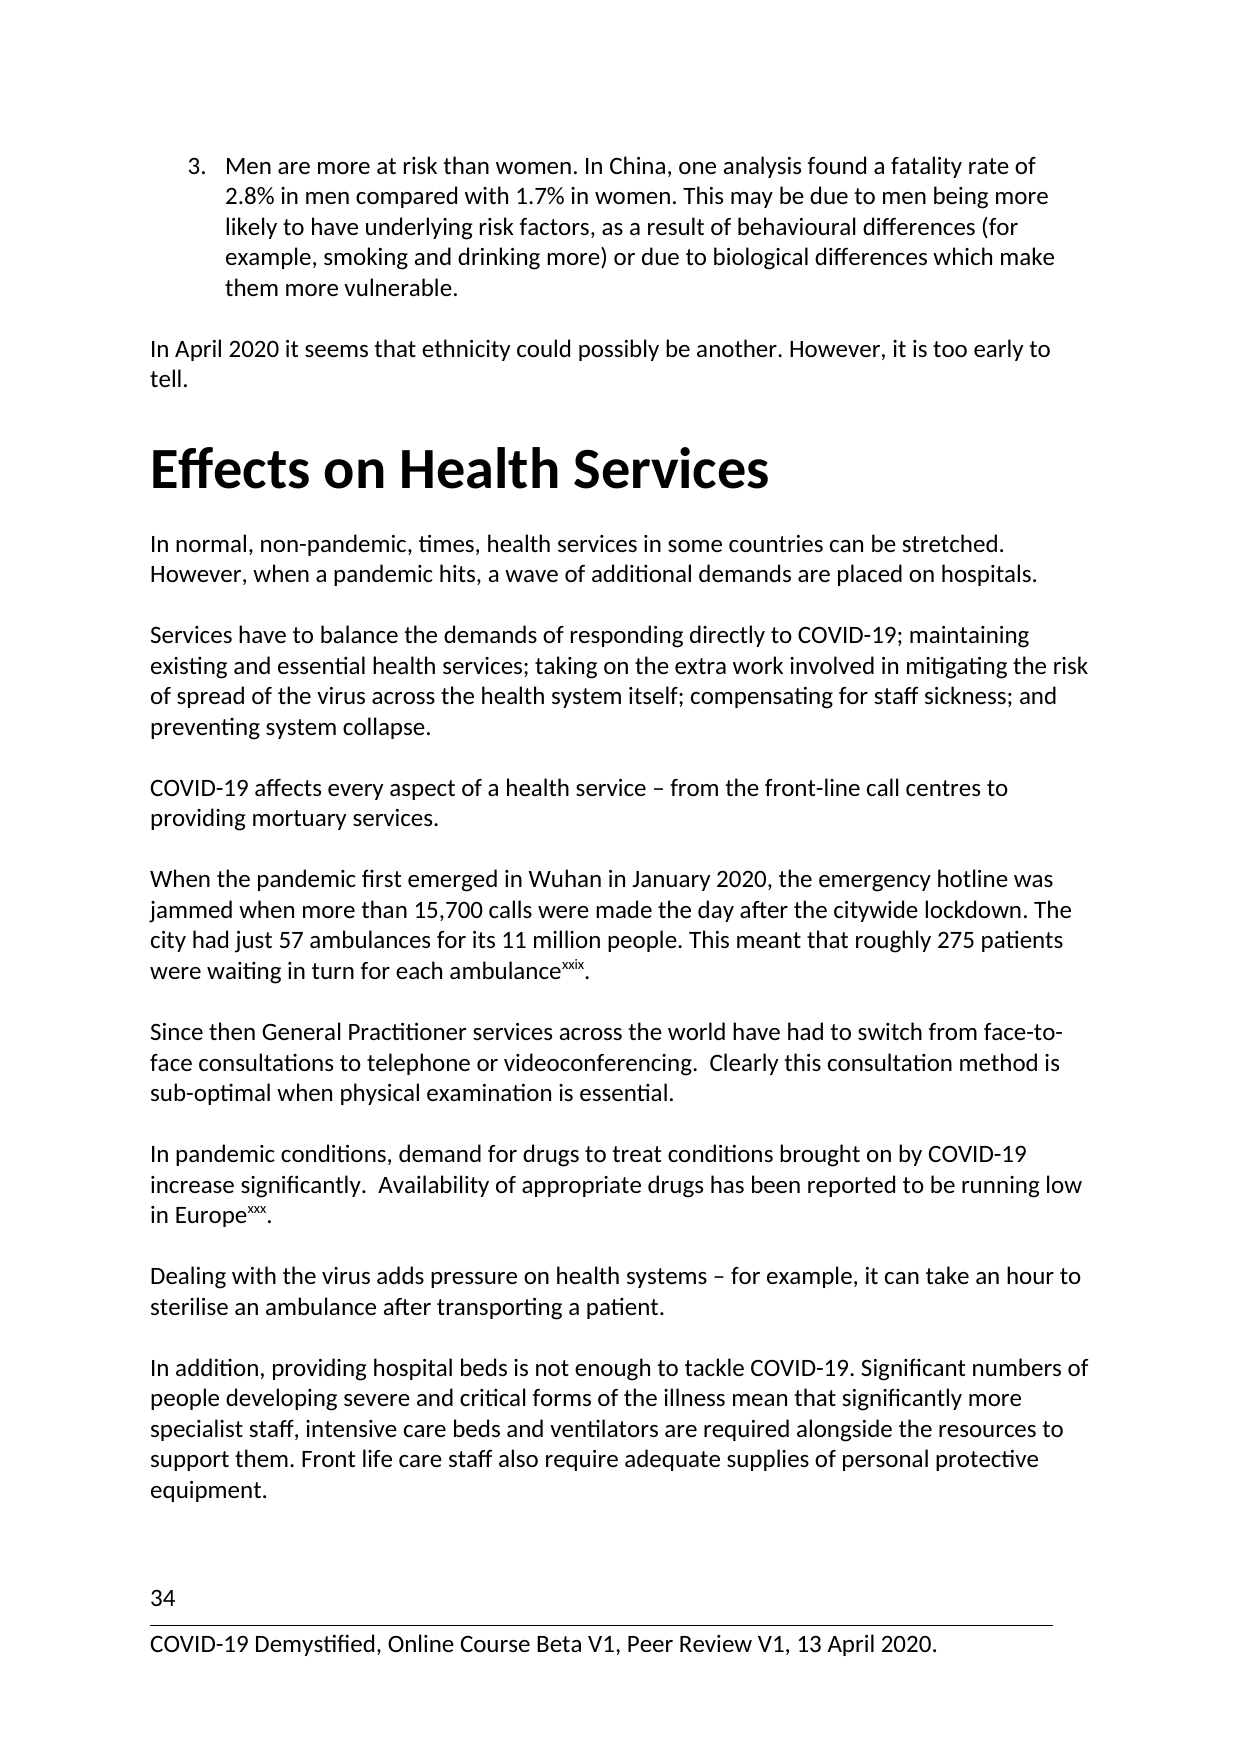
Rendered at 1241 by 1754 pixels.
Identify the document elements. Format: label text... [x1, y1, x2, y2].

text COVID-19 affects every aspect of a health service – from the front-line call centres to providing mortuary services. [150, 772, 1090, 833]
text In normal, non-pandemic, times, health services in some countries can be stretched. However, when a pandemic hits, a wave of additional demands are placed on hospitals. [150, 528, 1090, 589]
text In April 2020 it seems that ethnicity could possibly be another. However, it is too early to tell. [150, 333, 1090, 394]
list Men are more at risk than women. In China, one analysis found a fatality rate of 2.8% in men compared with 1.7% in women. This may be due to men being more likely to have underlying risk factors, as a result of behavioural differences (for example, smoking and drinking more) or due to biological differences which make them more vulnerable. [187, 150, 1090, 303]
text In pandemic conditions, demand for drugs to treat conditions brought on by COVID-19 increase significantly. Availability of appropriate drugs has been reported to be running low in Europe. [150, 1138, 1090, 1230]
text Since then General Practitioner services across the world have had to switch from face-to-face consultations to telephone or videoconferencing. Clearly this consultation method is sub-optimal when physical examination is essential. [150, 1016, 1090, 1108]
text Services have to balance the demands of responding directly to COVID-19; maintaining existing and essential health services; taking on the extra work involved in mitigating the risk of spread of the virus across the health system itself; compensating for staff sickness; and preventing system collapse. [150, 619, 1090, 742]
text In addition, providing hospital beds is not enough to tackle COVID-19. Significant numbers of people developing severe and critical forms of the illness mean that significantly more specialist staff, intensive care beds and ventilators are required alongside the resources to support them. Front life care staff also require adequate supplies of personal protective equipment. [150, 1352, 1090, 1504]
text Dealing with the virus adds pressure on health systems – for example, it can take an hour to sterilise an ambulance after transporting a patient. [150, 1260, 1090, 1321]
text When the pandemic first emerged in Wuhan in January 2020, the emergency hotline was jammed when more than 15,700 calls were made the day after the citywide lockdown. The city had just 57 ambulances for its 11 million people. This meant that roughly 275 patients were waiting in turn for each ambulance. [150, 864, 1090, 986]
subtitle Effects on Health Services [150, 432, 1090, 503]
